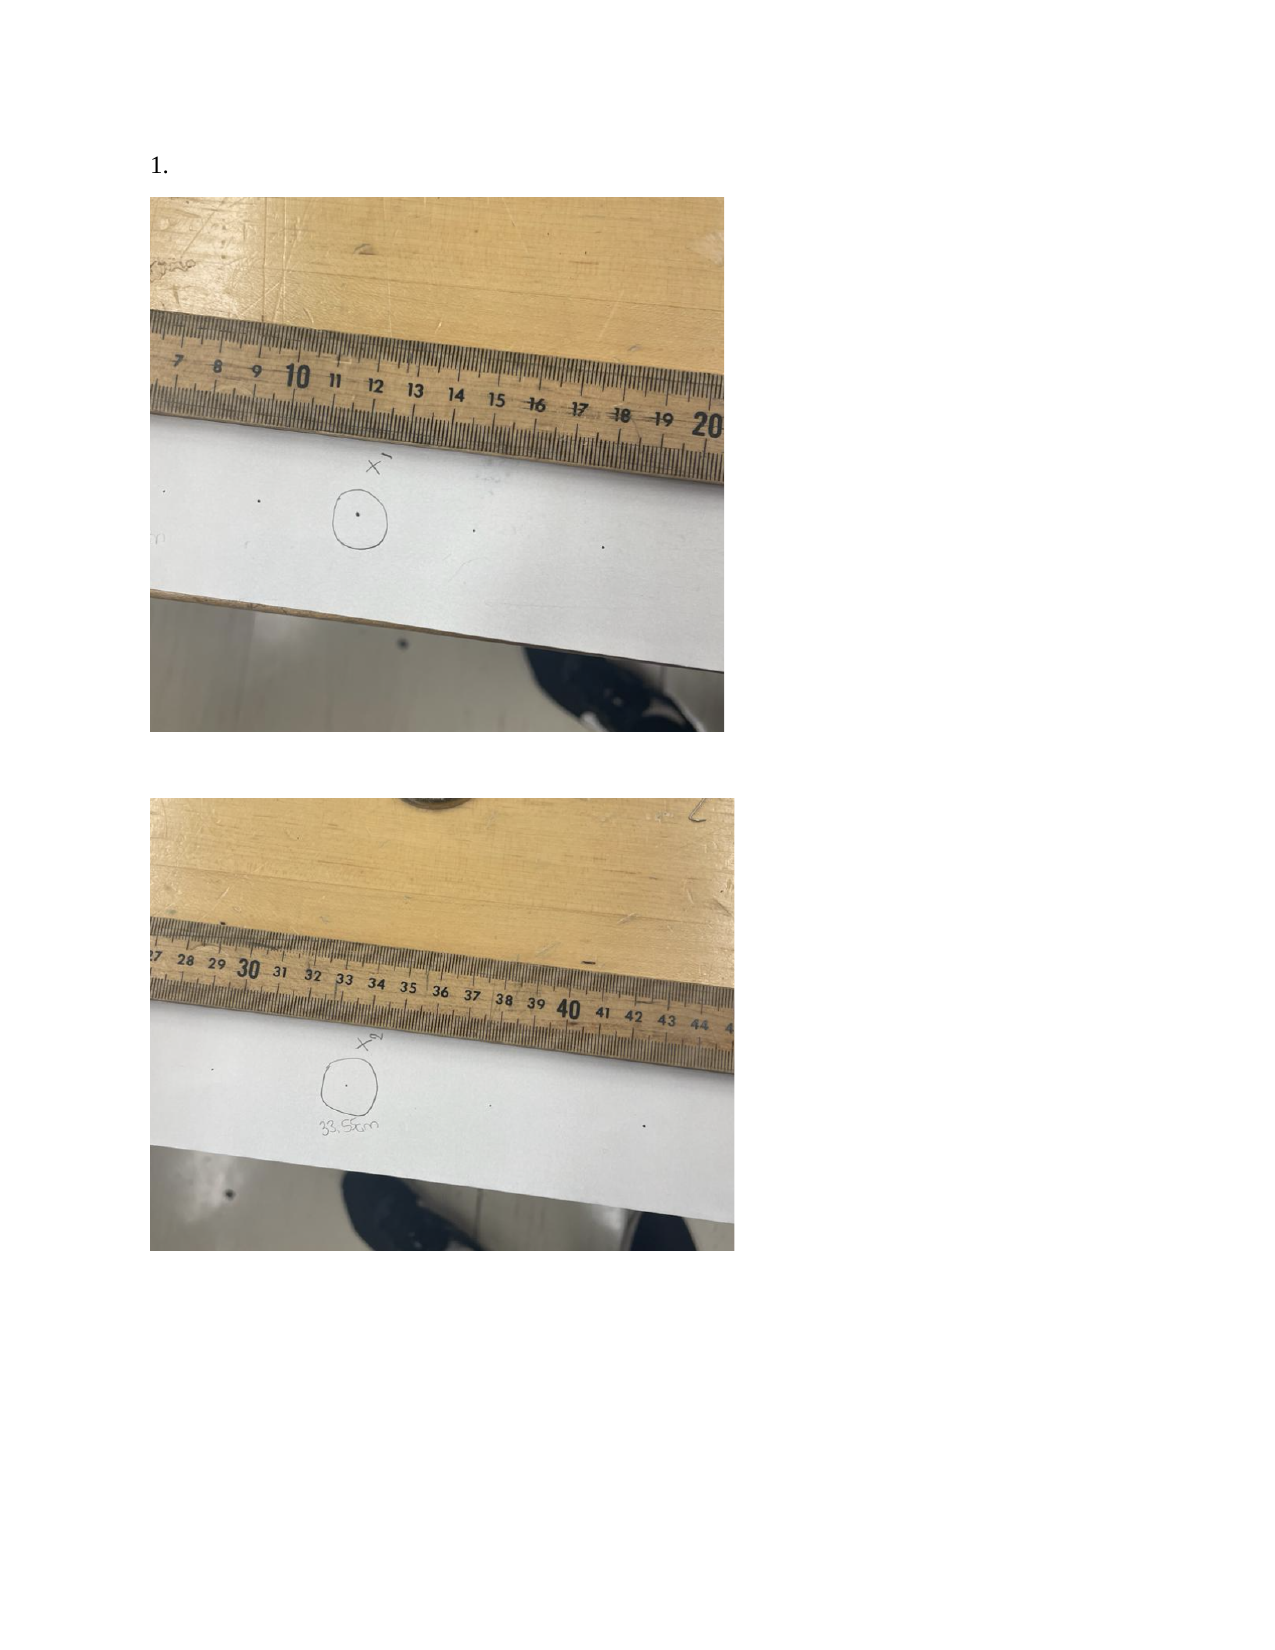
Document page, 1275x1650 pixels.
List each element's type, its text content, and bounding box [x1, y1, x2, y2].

text 1. [150, 150, 1125, 179]
picture [150, 197, 725, 732]
picture [150, 798, 735, 1251]
